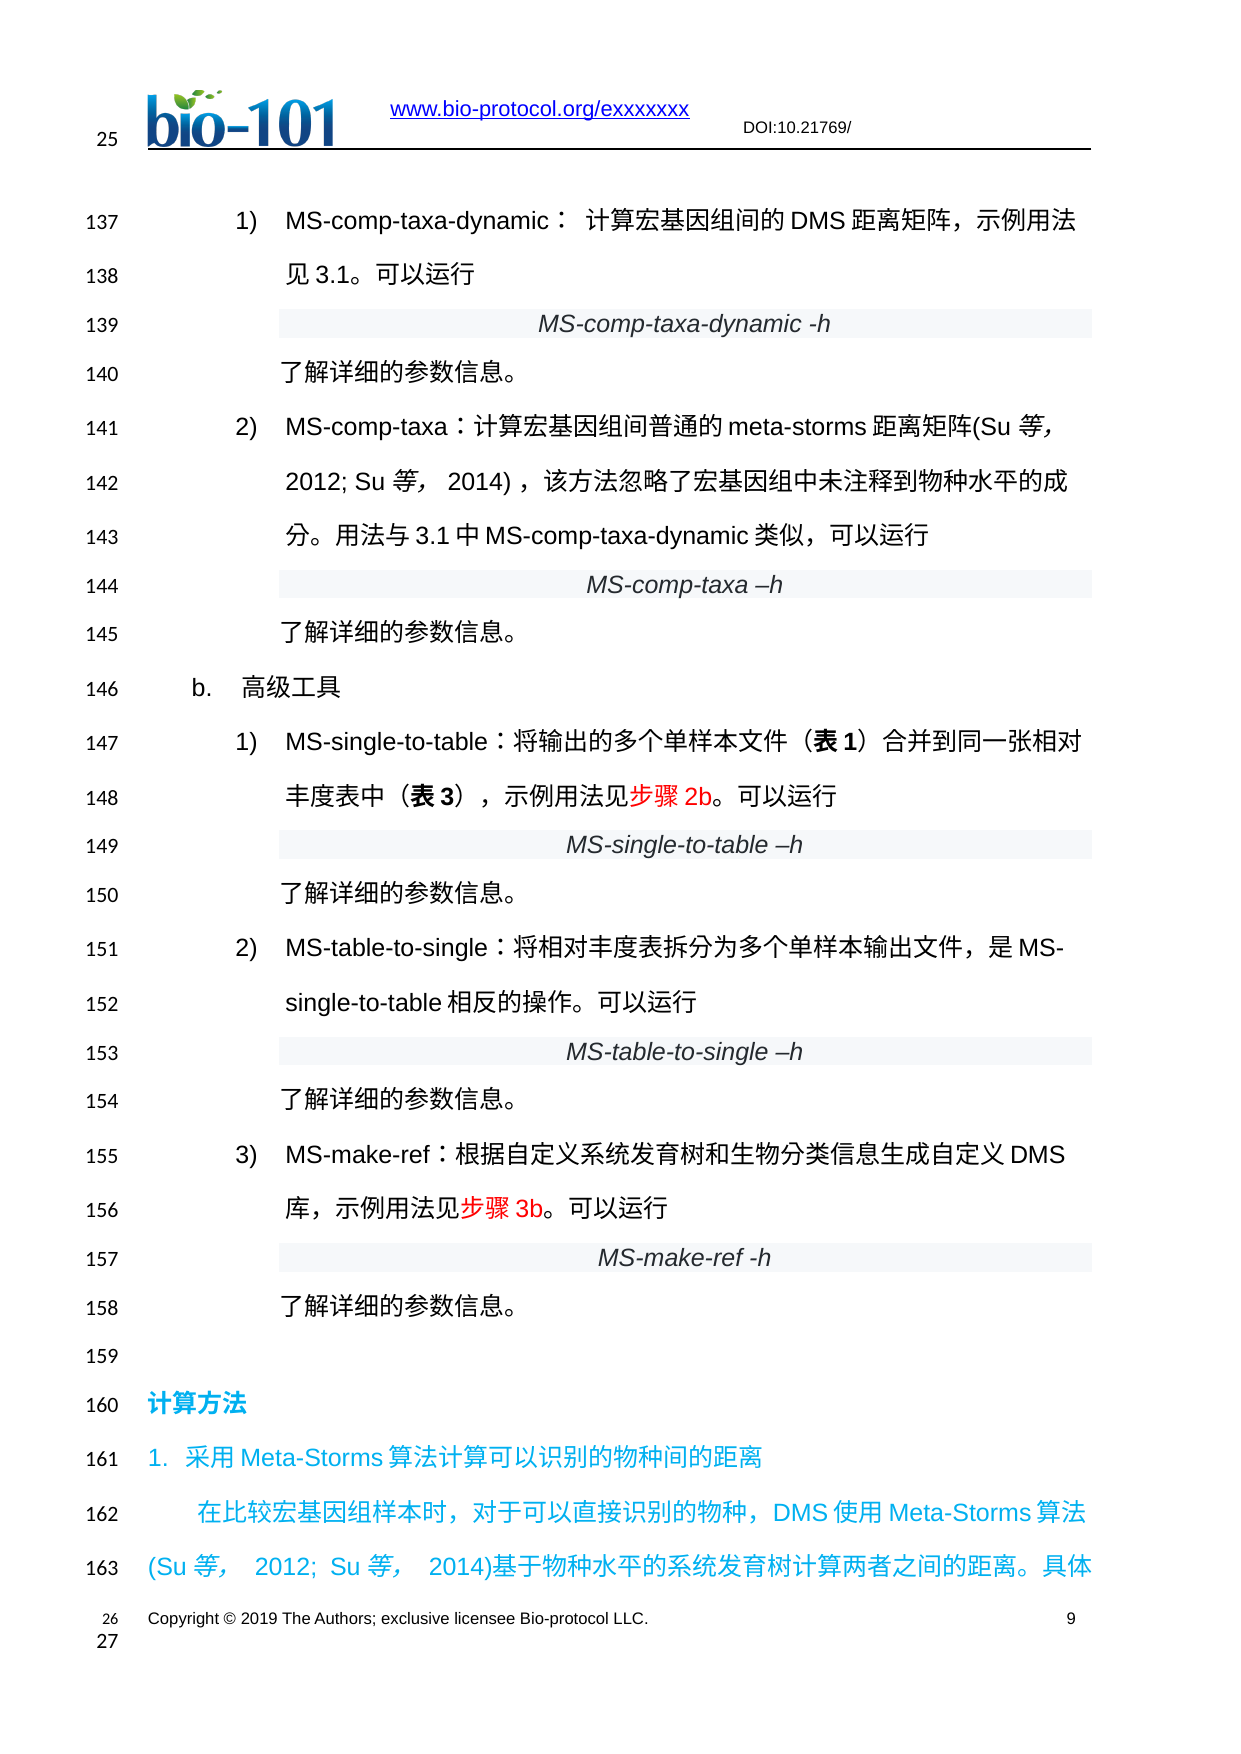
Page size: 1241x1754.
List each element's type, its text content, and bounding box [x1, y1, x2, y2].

list MS-table-to-single：将相对丰度表拆分为多个单样本输出文件，是MS-single-to-table相反的操作。可以运行 [235, 928, 1092, 1018]
text 了解详细的参数信息。 [279, 873, 1092, 910]
list MS-make-ref：根据自定义系统发育树和生物分类信息生成自定义DMS库，示例用法见步骤3b。可以运行 [235, 1134, 1092, 1225]
text 了解详细的参数信息。 [279, 1286, 1092, 1322]
text MS-table-to-single –h [279, 1037, 1092, 1065]
list 高级工具 [191, 667, 1092, 703]
text MS-comp-taxa-dynamic -h [279, 309, 1092, 338]
list MS-comp-taxa：计算宏基因组间普通的meta-storms距离矩阵(Su等， 2012; Su等， 2014) ，该方法忽略了宏基因组中未注释到物种水平的成分。用法与3.1中MS-comp-taxa-dynamic类似，可以运行 [235, 407, 1092, 552]
text MS-comp-taxa –h [279, 570, 1092, 598]
list MS-comp-taxa-dynamic： 计算宏基因组间的DMS距离矩阵，示例用法见3.1。可以运行 [235, 200, 1092, 291]
text 了解详细的参数信息。 [279, 1080, 1092, 1116]
text 计算方法 [148, 1383, 1092, 1420]
list 采用Meta-Storms算法计算可以识别的物种间的距离 [148, 1438, 1092, 1474]
list MS-single-to-table：将输出的多个单样本文件（表1）合并到同一张相对丰度表中（表3），示例用法见步骤2b。可以运行 [235, 722, 1092, 812]
picture [147, 90, 333, 147]
text 了解详细的参数信息。 [279, 352, 1092, 388]
text 了解详细的参数信息。 [279, 613, 1092, 649]
text MS-single-to-table –h [279, 830, 1092, 859]
text MS-make-ref -h [279, 1243, 1092, 1272]
